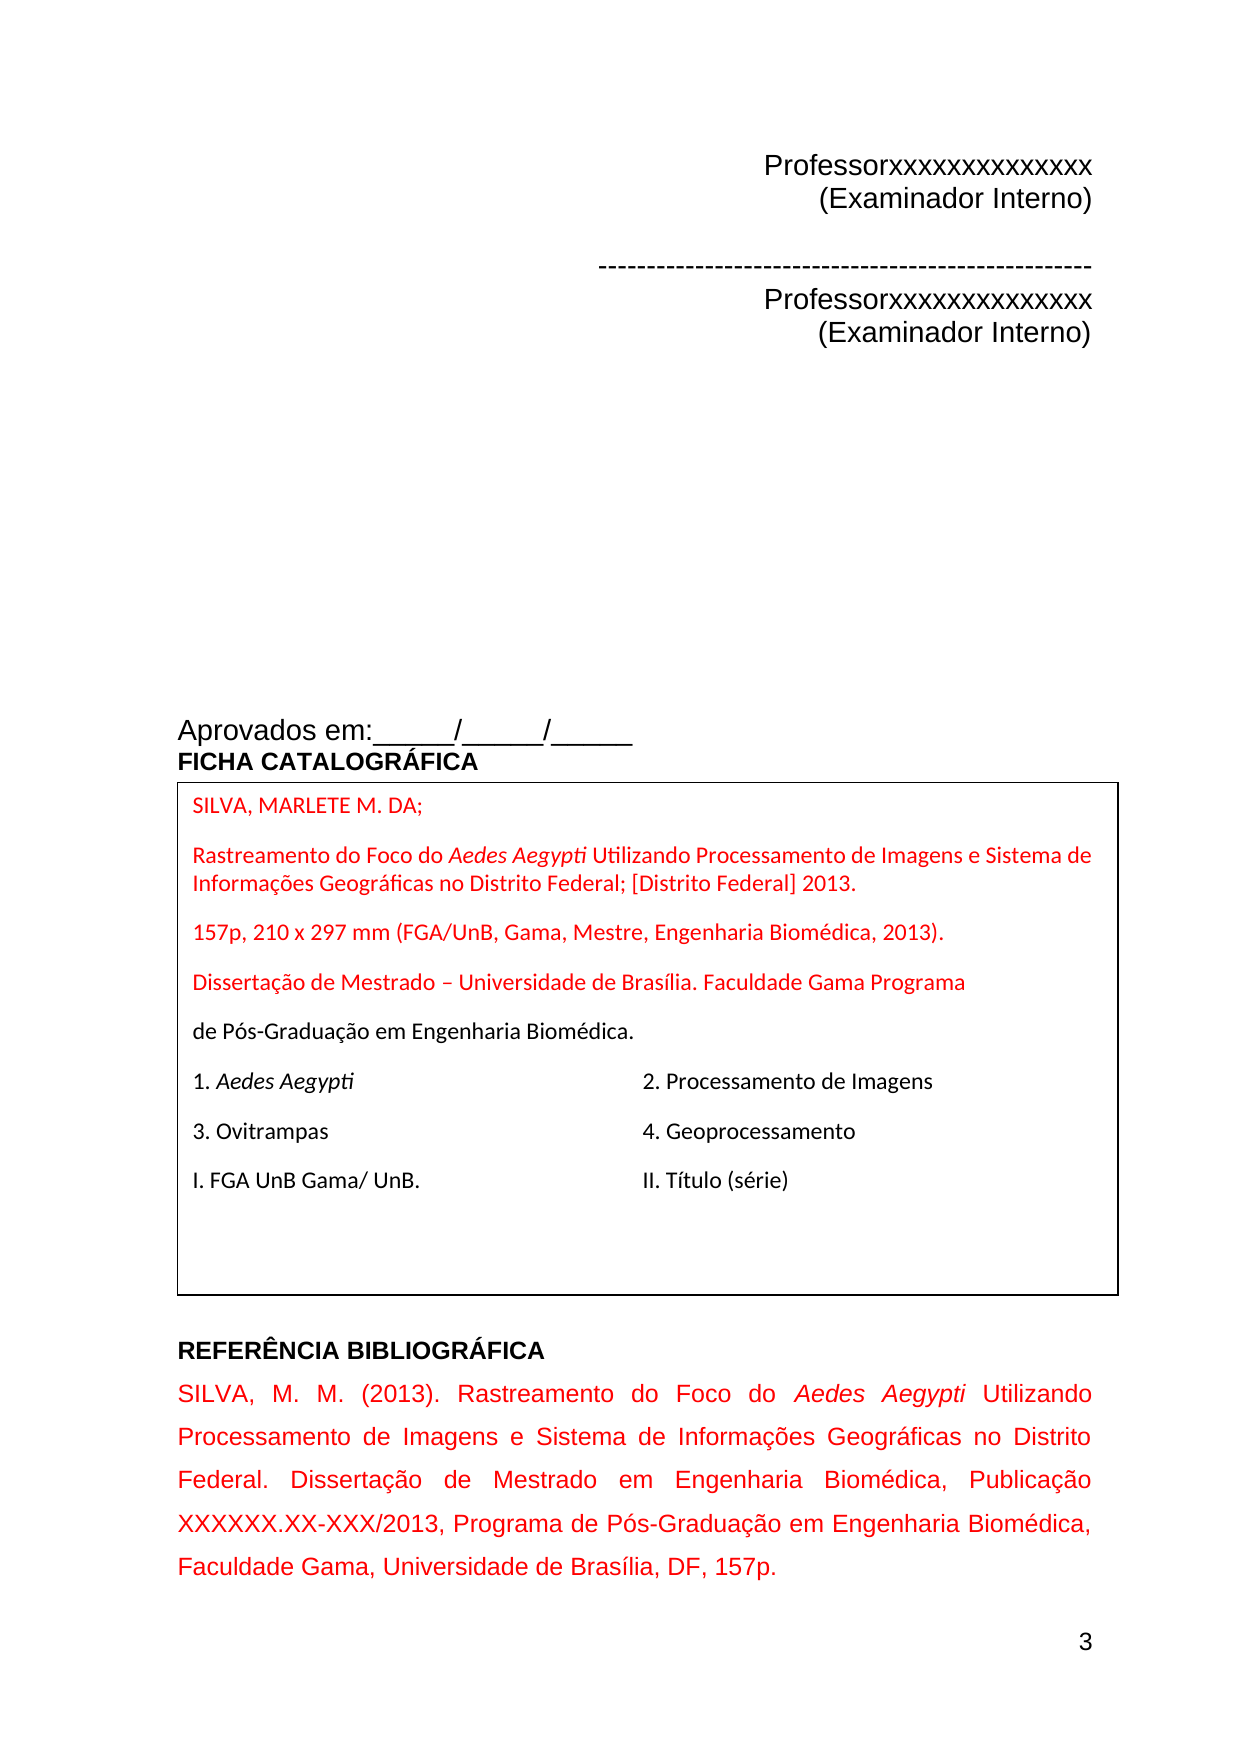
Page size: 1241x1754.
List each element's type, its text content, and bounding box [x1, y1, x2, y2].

text REFERÊNCIA BIBLIOGRÁFICA [177, 1336, 1092, 1365]
text Professorxxxxxxxxxxxxxx [177, 282, 1092, 315]
text Aprovados em:_____/_____/_____ [177, 713, 1092, 747]
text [177, 248, 1092, 282]
text (Examinador Interno) [177, 181, 1092, 215]
text Professorxxxxxxxxxxxxxx [177, 148, 1092, 181]
text FICHA CATALOGRÁFICA [177, 747, 1092, 775]
text (Examinador Interno) [702, 315, 1092, 349]
text SILVA, M. M. (2013). Rastreamento do Foco do Aedes Aegypti Utilizando Processamento de Imagens e Sistema de Informações Geográficas no Distrito Federal. Dissertação de Mestrado em Engenharia Biomédica, Publicação XXXXXX.XX-XXX/2013, Programa de Pós-Graduação em Engenharia Biomédica, Faculdade Gama, Universidade de Brasília, DF, 157p. [177, 1379, 1092, 1580]
